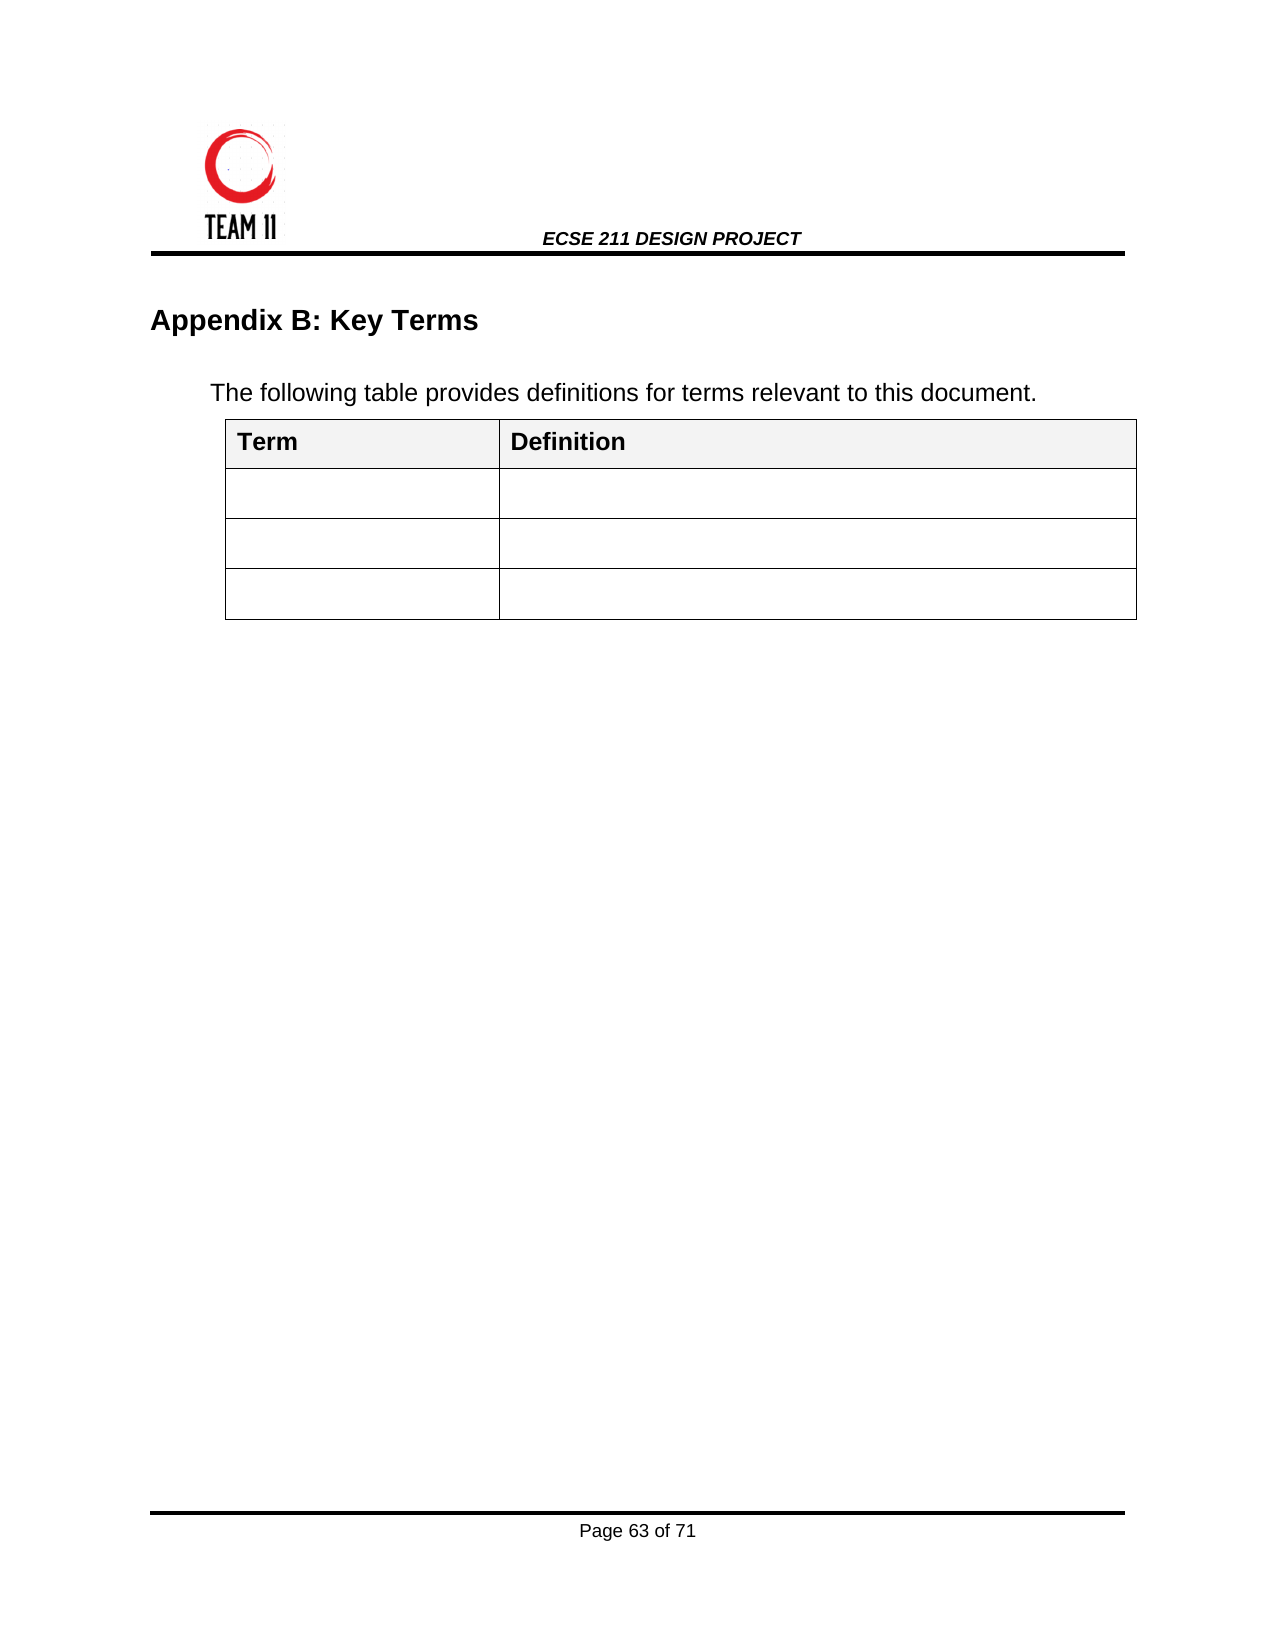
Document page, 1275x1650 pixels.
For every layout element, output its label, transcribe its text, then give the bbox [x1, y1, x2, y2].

text Appendix B: Key Terms [150, 303, 1125, 337]
table_cell [226, 569, 499, 618]
table_cell [226, 519, 499, 568]
table_header Term [226, 420, 499, 468]
table_cell [500, 469, 1136, 518]
text The following table provides definitions for terms relevant to this document. [210, 378, 1125, 407]
table_header Definition [500, 420, 1136, 468]
table_cell [500, 569, 1136, 618]
table_cell [500, 519, 1136, 568]
table_cell [226, 469, 499, 518]
picture [197, 120, 286, 245]
